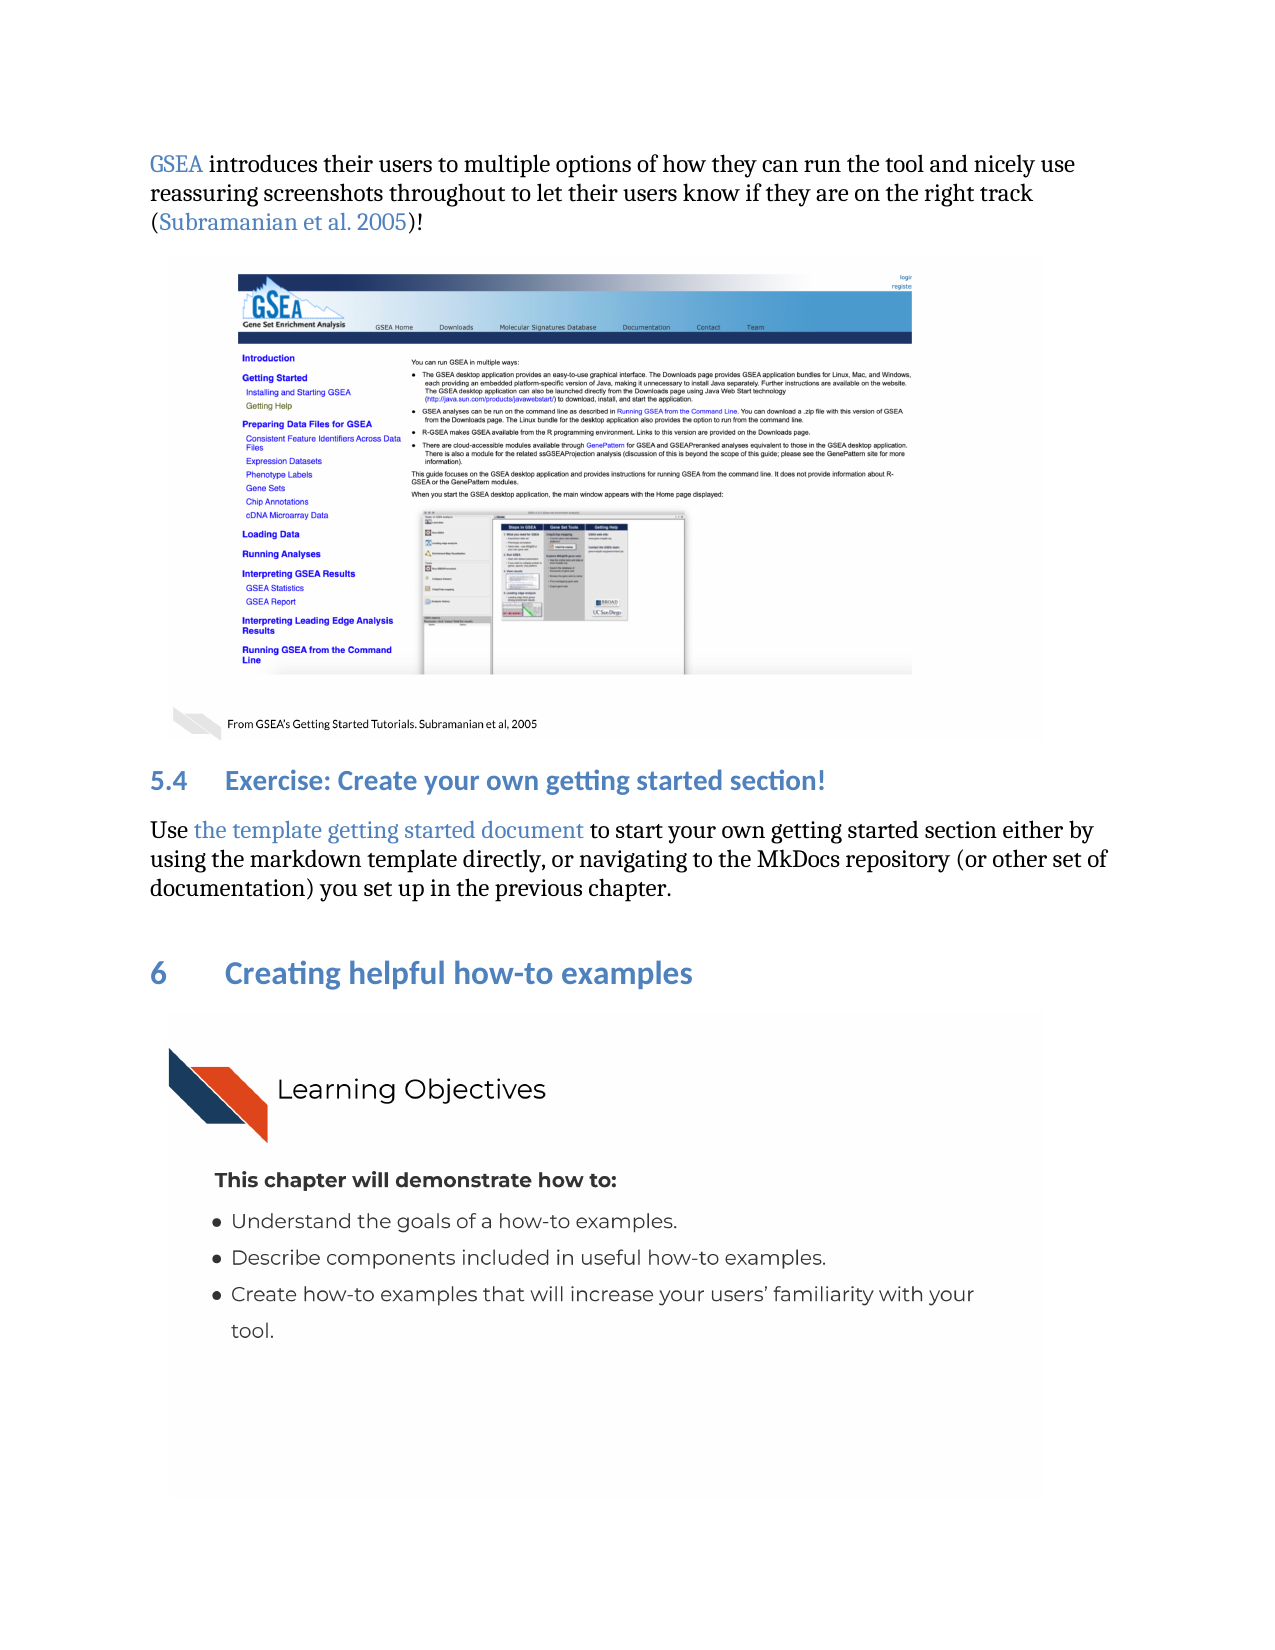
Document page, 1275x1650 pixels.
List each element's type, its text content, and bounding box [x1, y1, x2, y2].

subtitle 6 Creating helpful how-to examples [150, 952, 1125, 993]
text Use the template getting started document to start your own getting started section either by using the markdown template directly, or navigating to the MkDocs repository (or other set of documentation) you set up in the previous chapter. [150, 816, 1125, 902]
text GSEA introduces their users to multiple options of how they can run the tool and nicely use reassuring screenshots throughout to let their users know if they are on the right track (Subramanian et al. 2005)! [150, 150, 1125, 236]
picture [168, 255, 1044, 741]
picture [168, 1011, 1044, 1498]
subtitle 5.4 Exercise: Create your own getting started section! [150, 762, 1125, 797]
